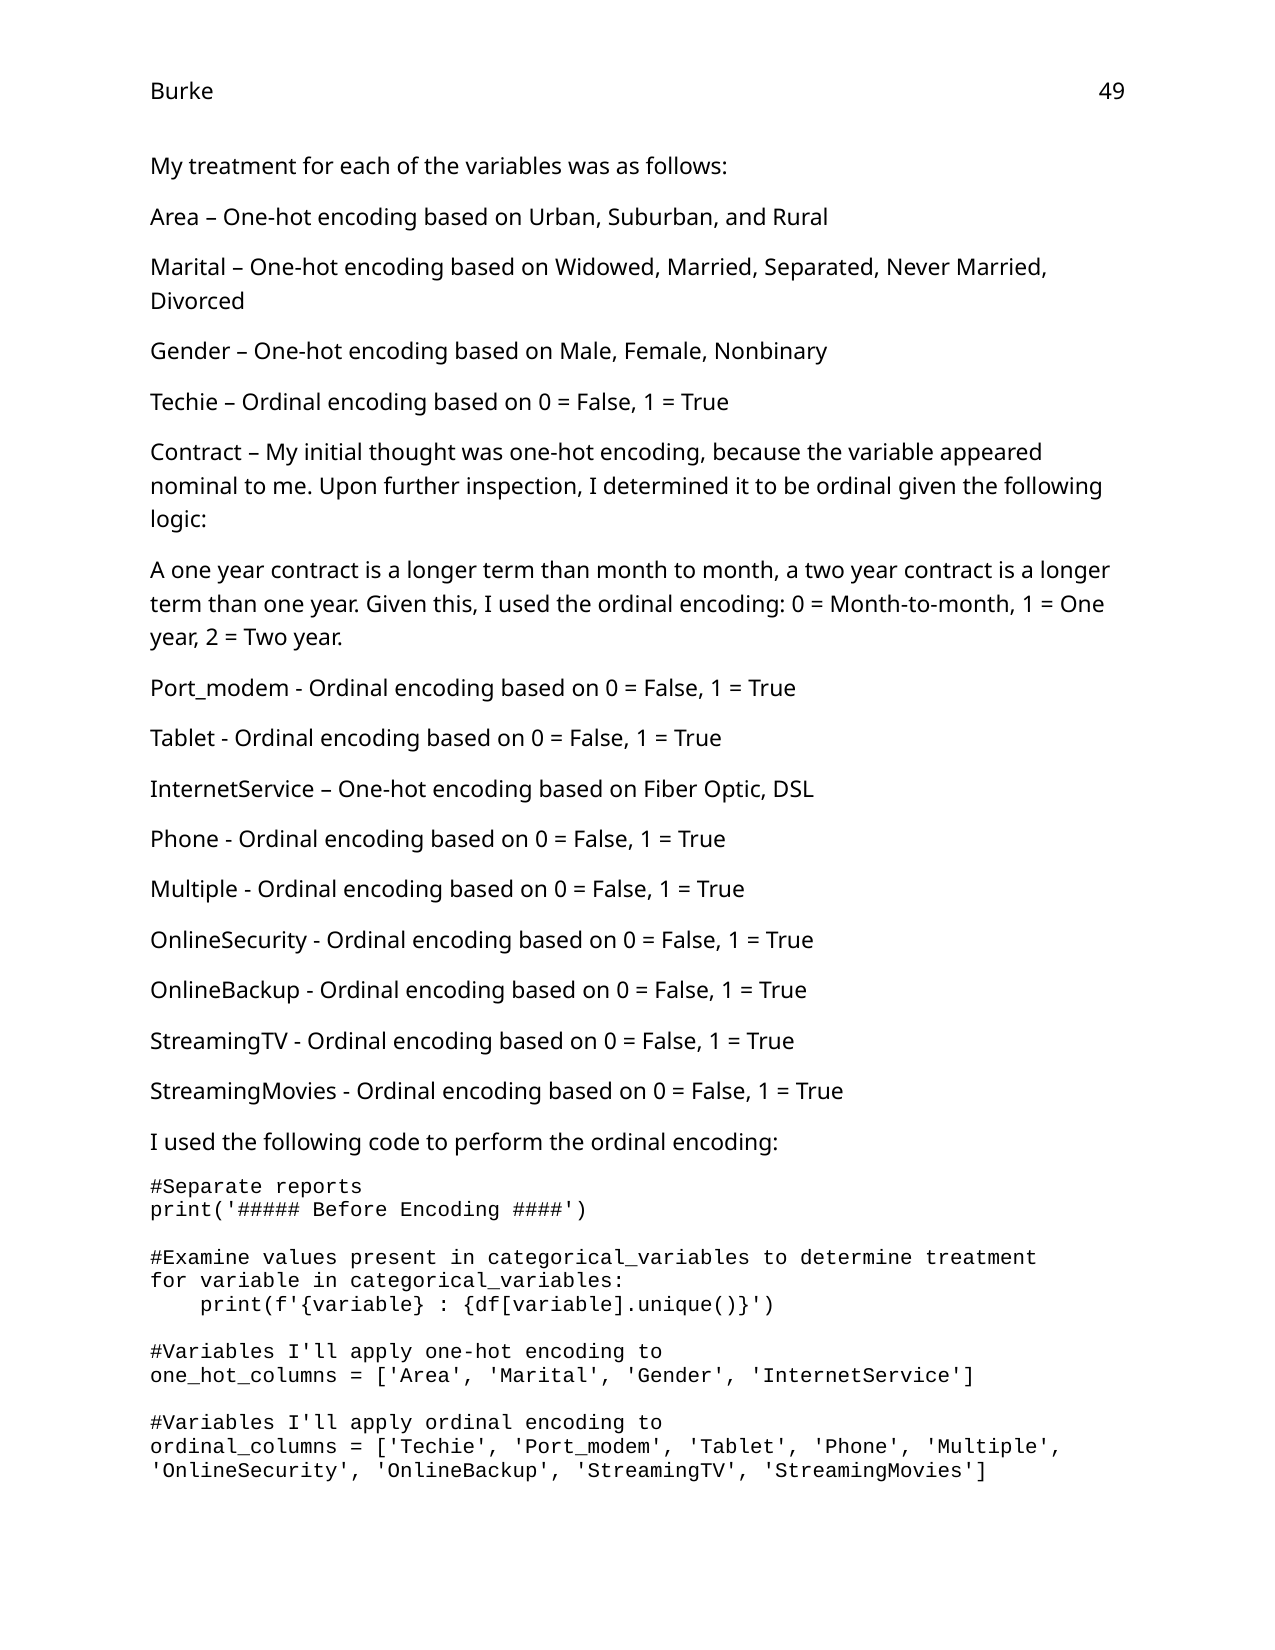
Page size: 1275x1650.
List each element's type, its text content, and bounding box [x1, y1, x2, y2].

text StreamingMovies - Ordinal encoding based on 0 = False, 1 = True [150, 1075, 1125, 1106]
text one_hot_columns = ['Area', 'Marital', 'Gender', 'InternetService'] [150, 1365, 1125, 1389]
text Gender – One-hot encoding based on Male, Female, Nonbinary [150, 335, 1125, 366]
text #Variables I'll apply ordinal encoding to [150, 1412, 1125, 1436]
text Marital – One-hot encoding based on Widowed, Married, Separated, Never Married, Divorced [150, 251, 1125, 316]
text A one year contract is a longer term than month to month, a two year contract is a longer term than one year. Given this, I used the ordinal encoding: 0 = Month-to-month, 1 = One year, 2 = Two year. [150, 554, 1125, 652]
text Area – One-hot encoding based on Urban, Suburban, and Rural [150, 200, 1125, 232]
text print(f'{variable} : {df[variable].unique()}') [150, 1294, 1125, 1318]
text I used the following code to perform the ordinal encoding: [150, 1125, 1125, 1157]
text Phone - Ordinal encoding based on 0 = False, 1 = True [150, 823, 1125, 854]
text #Separate reports [150, 1176, 1125, 1199]
text Multiple - Ordinal encoding based on 0 = False, 1 = True [150, 873, 1125, 904]
text My treatment for each of the variables was as follows: [150, 150, 1125, 181]
text ordinal_columns = ['Techie', 'Port_modem', 'Tablet', 'Phone', 'Multiple', 'OnlineSecurity', 'OnlineBackup', 'StreamingTV', 'StreamingMovies'] [150, 1436, 1125, 1483]
text #Variables I'll apply one-hot encoding to [150, 1341, 1125, 1365]
text Tablet - Ordinal encoding based on 0 = False, 1 = True [150, 722, 1125, 753]
text StreamingTV - Ordinal encoding based on 0 = False, 1 = True [150, 1024, 1125, 1056]
text Contract – My initial thought was one-hot encoding, because the variable appeared nominal to me. Upon further inspection, I determined it to be ordinal given the following logic: [150, 436, 1125, 534]
text Port_modem - Ordinal encoding based on 0 = False, 1 = True [150, 672, 1125, 703]
text InternetService – One-hot encoding based on Fiber Optic, DSL [150, 772, 1125, 804]
text #Examine values present in categorical_variables to determine treatment [150, 1247, 1125, 1270]
text for variable in categorical_variables: [150, 1270, 1125, 1294]
text Techie – Ordinal encoding based on 0 = False, 1 = True [150, 385, 1125, 417]
text OnlineBackup - Ordinal encoding based on 0 = False, 1 = True [150, 974, 1125, 1005]
text OnlineSecurity - Ordinal encoding based on 0 = False, 1 = True [150, 924, 1125, 955]
text print('##### Before Encoding ####') [150, 1199, 1125, 1223]
